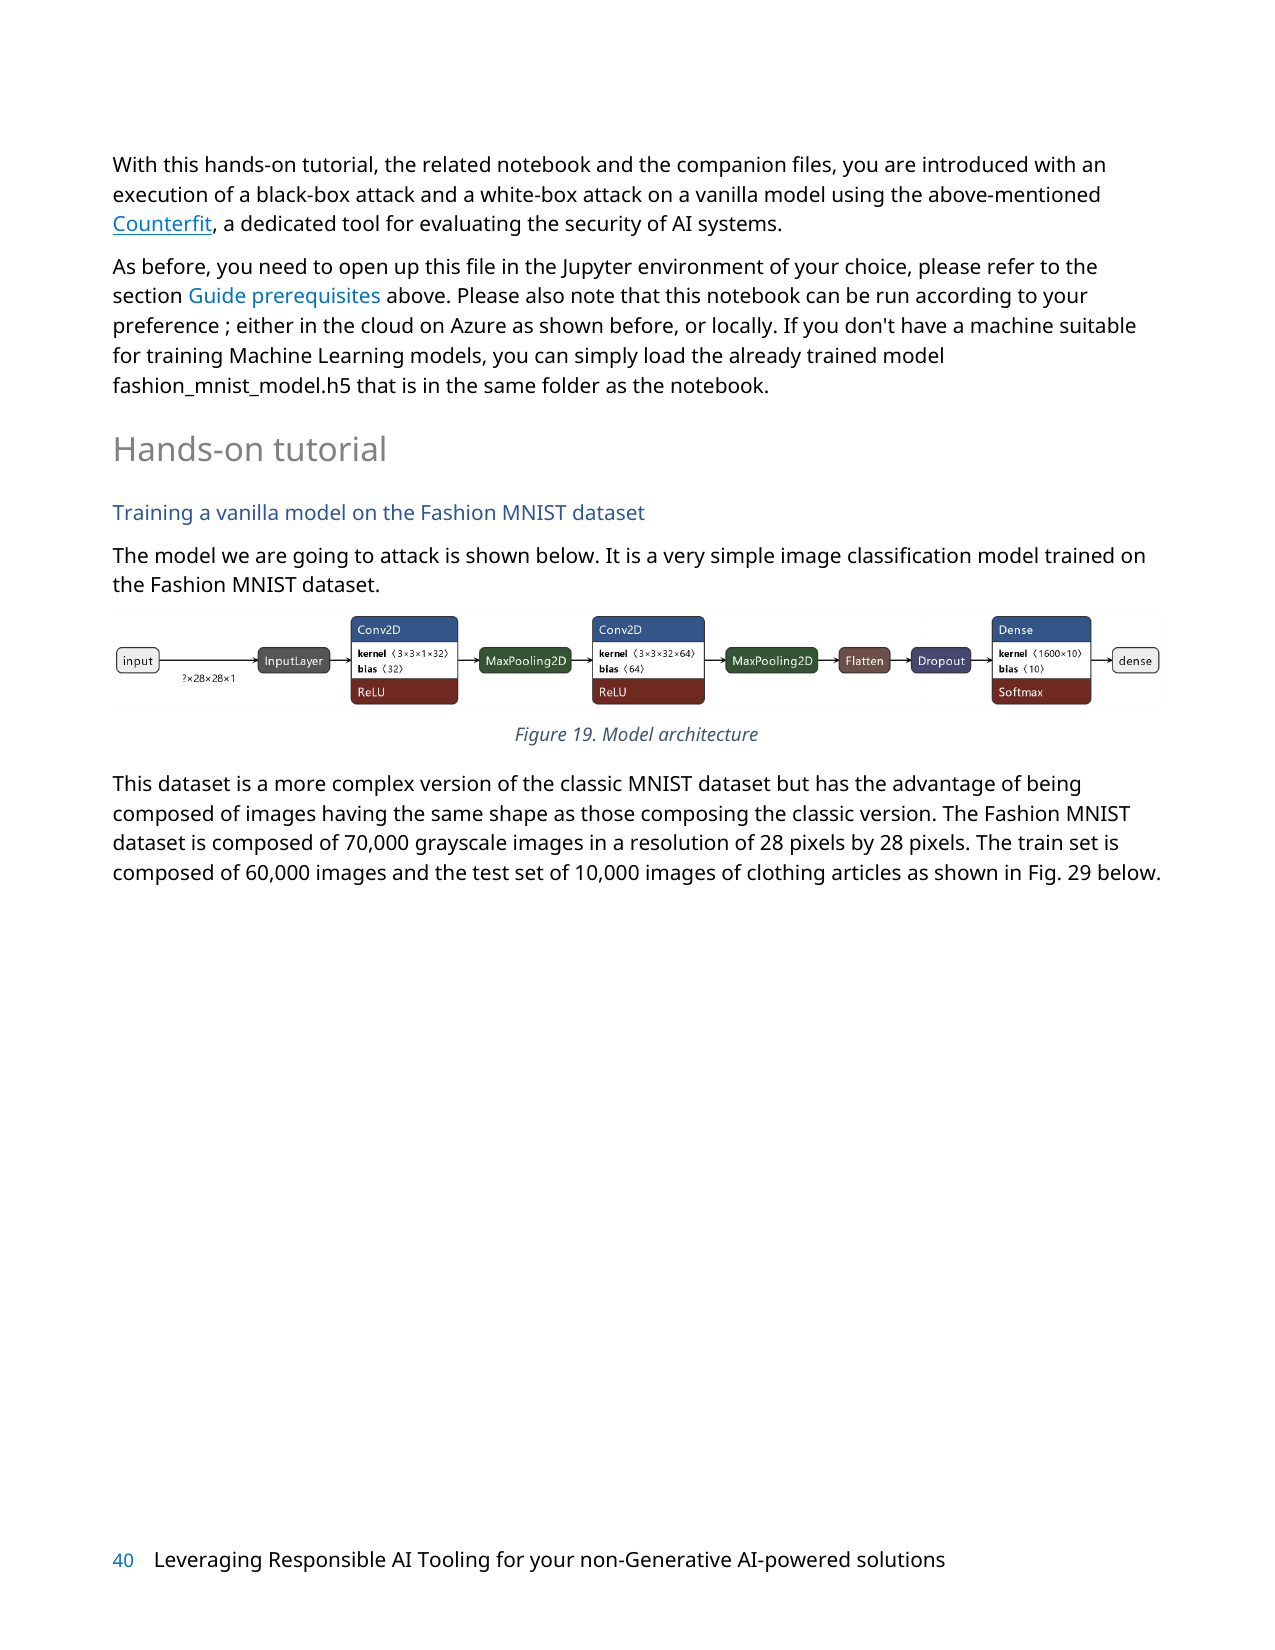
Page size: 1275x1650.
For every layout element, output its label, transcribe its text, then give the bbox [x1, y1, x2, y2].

picture [112, 612, 1163, 708]
text As before, you need to open up this file in the Jupyter environment of your choice, please refer to the section Guide prerequisites above. Please also note that this notebook can be run according to your preference ; either in the cloud on Azure as shown before, or locally. If you don't have a machine suitable for training Machine Learning models, you can simply load the already trained model fashion_mnist_model.h5 that is in the same folder as the notebook. [112, 252, 1162, 399]
text The model we are going to attack is shown below. It is a very simple image classification model trained on the Fashion MNIST dataset. [112, 541, 1162, 599]
text This dataset is a more complex version of the classic MNIST dataset but has the advantage of being composed of images having the same shape as those composing the classic version. The Fashion MNIST dataset is composed of 70,000 grayscale images in a resolution of 28 pixels by 28 pixels. The train set is composed of 60,000 images and the test set of 10,000 images of clothing articles as shown in Fig. 29 below. [112, 769, 1162, 887]
subtitle Training a vanilla model on the Fashion MNIST dataset [112, 498, 1162, 527]
text Figure . Model architecture [112, 721, 1162, 747]
text With this hands-on tutorial, the related notebook and the companion files, you are introduced with an execution of a black-box attack and a white-box attack on a vanilla model using the above-mentioned Counterfit, a dedicated tool for evaluating the security of AI systems. [112, 150, 1162, 238]
subtitle Hands-on tutorial [112, 426, 1162, 471]
